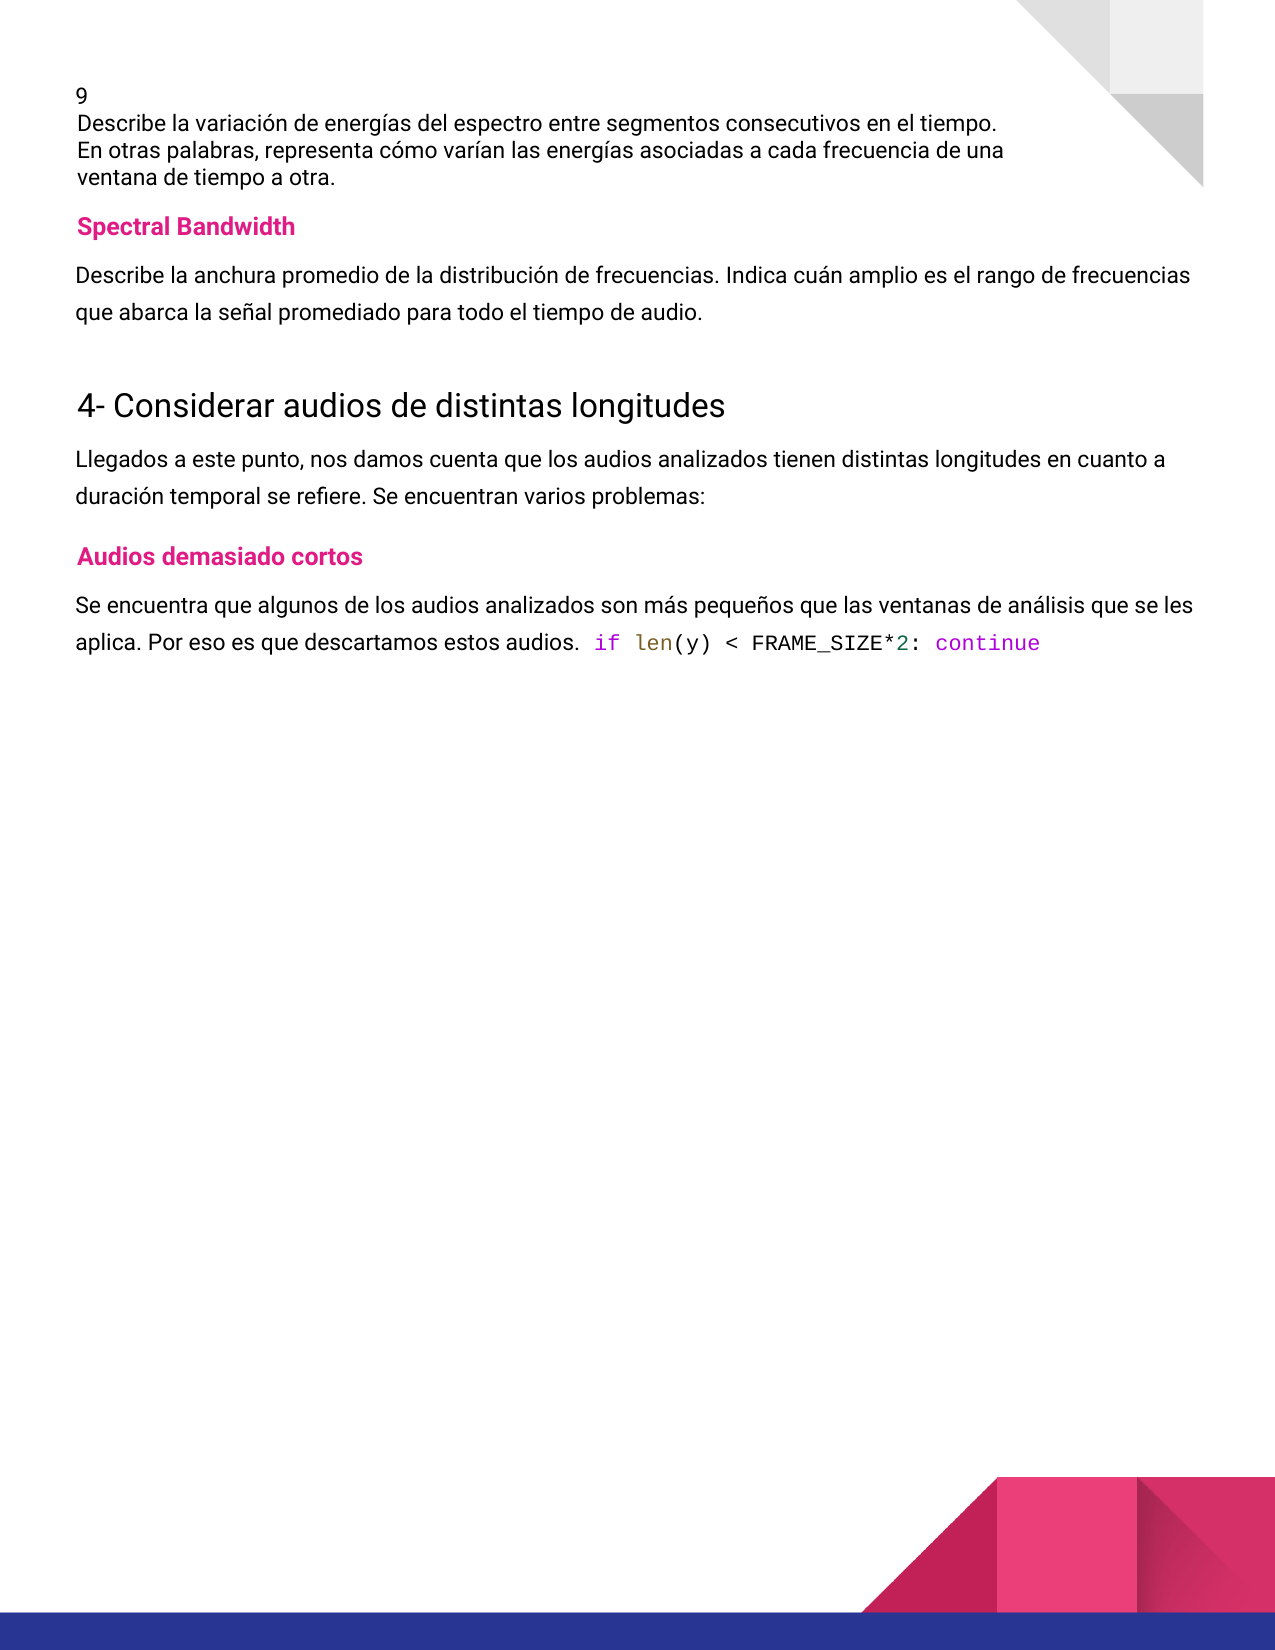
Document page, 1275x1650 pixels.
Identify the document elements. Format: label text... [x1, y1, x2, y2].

subtitle Audios demasiado cortos [77, 542, 1198, 571]
text Se encuentra que algunos de los audios analizados son más pequeños que las ventanas de análisis que se les aplica. Por eso es que descartamos estos audios. if len(y) < FRAME_SIZE*2: continue [75, 592, 1198, 657]
picture [1015, 0, 1204, 188]
subtitle 4- Considerar audios de distintas longitudes [77, 386, 1198, 425]
subtitle Spectral Bandwidth [77, 212, 1198, 241]
text Llegados a este punto, nos damos cuenta que los audios analizados tienen distintas longitudes en cuanto a duración temporal se refiere. Se encuentran varios problemas: [75, 446, 1198, 510]
subtitle Describe la variación de energías del espectro entre segmentos consecutivos en el tiempo. En otras palabras, representa cómo varían las energías asociadas a cada frecuencia de una ventana de tiempo a otra. [77, 110, 1198, 191]
picture [0, 1475, 1275, 1650]
text Describe la anchura promedio de la distribución de frecuencias. Indica cuán amplio es el rango de frecuencias que abarca la señal promediado para todo el tiempo de audio. [75, 262, 1198, 326]
